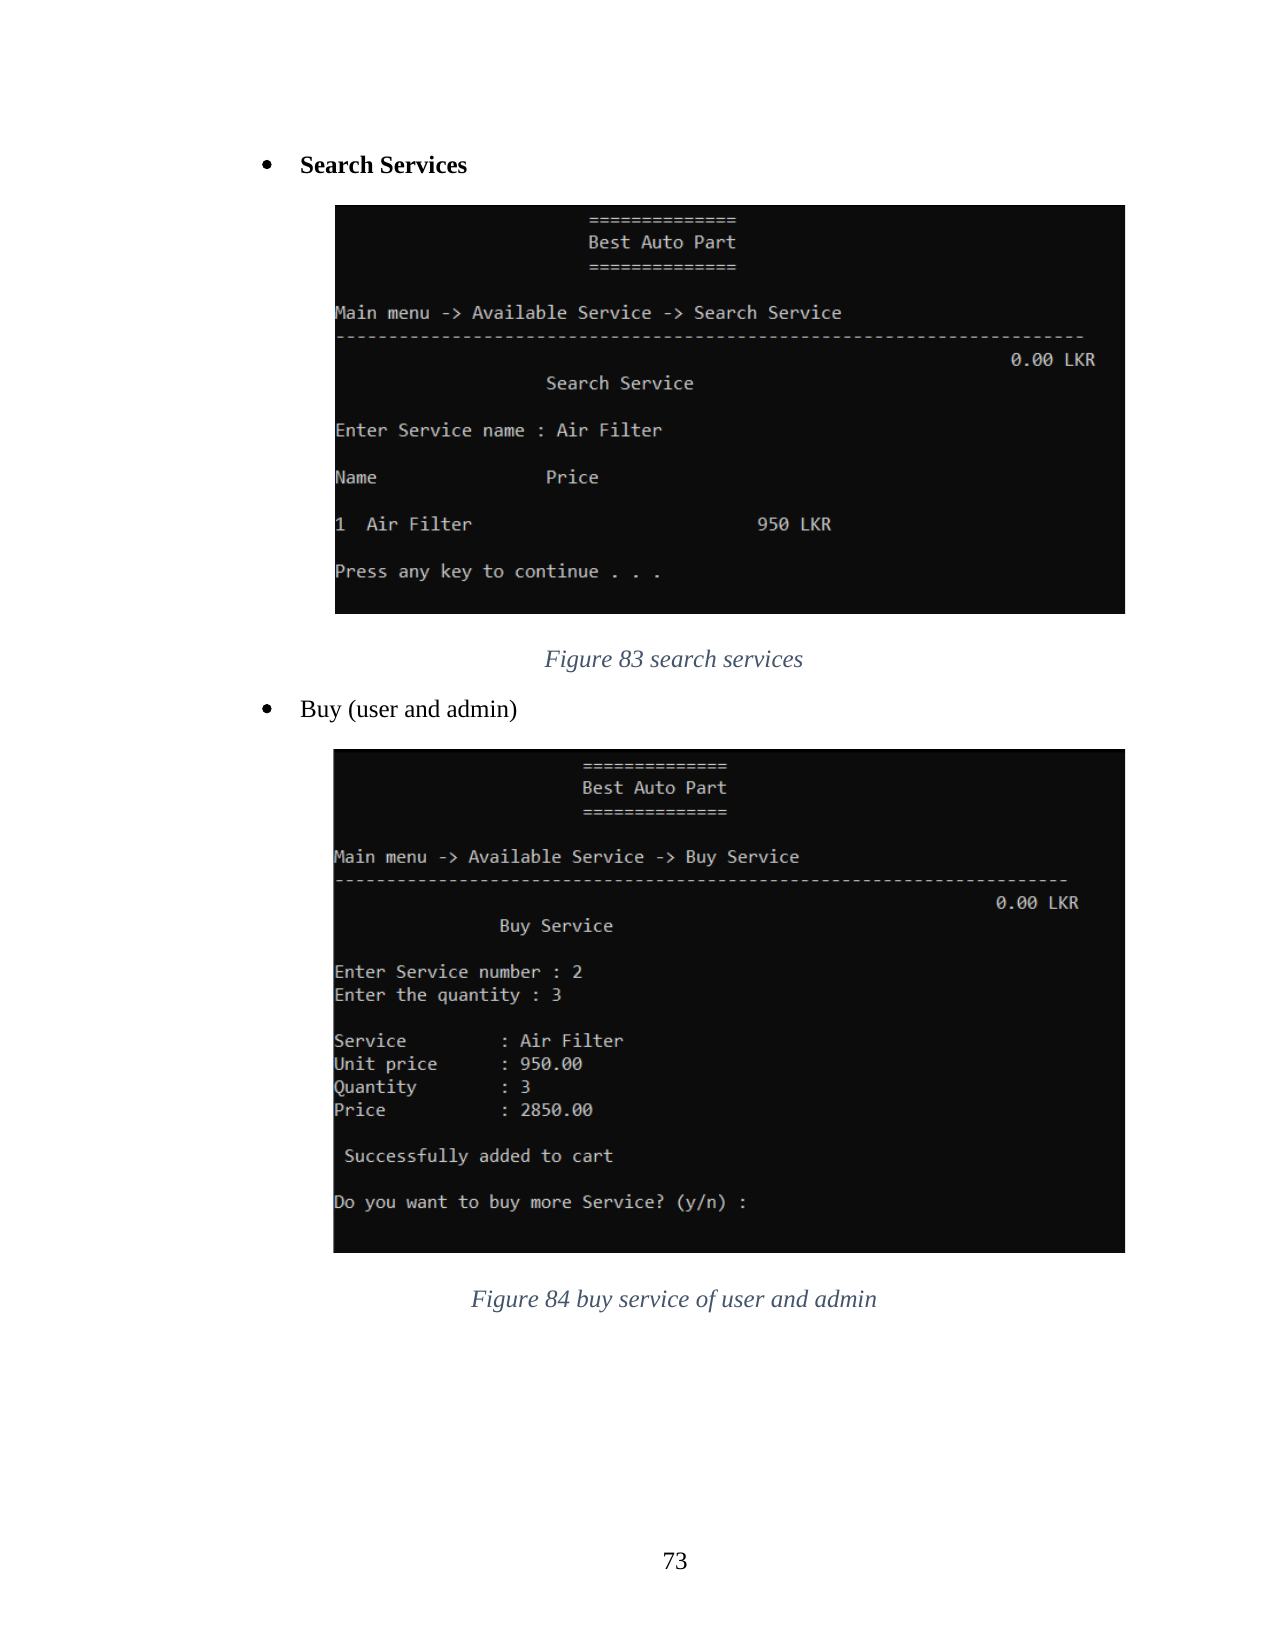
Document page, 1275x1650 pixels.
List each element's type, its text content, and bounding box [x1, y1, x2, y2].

picture [335, 205, 1125, 614]
text Figure 84 buy service of user and admin [225, 1284, 1125, 1312]
text Figure 83 search services [225, 644, 1125, 673]
subtitle Search Services [262, 150, 1125, 179]
subtitle Buy (user and admin) [262, 694, 1125, 723]
picture [333, 749, 1125, 1253]
